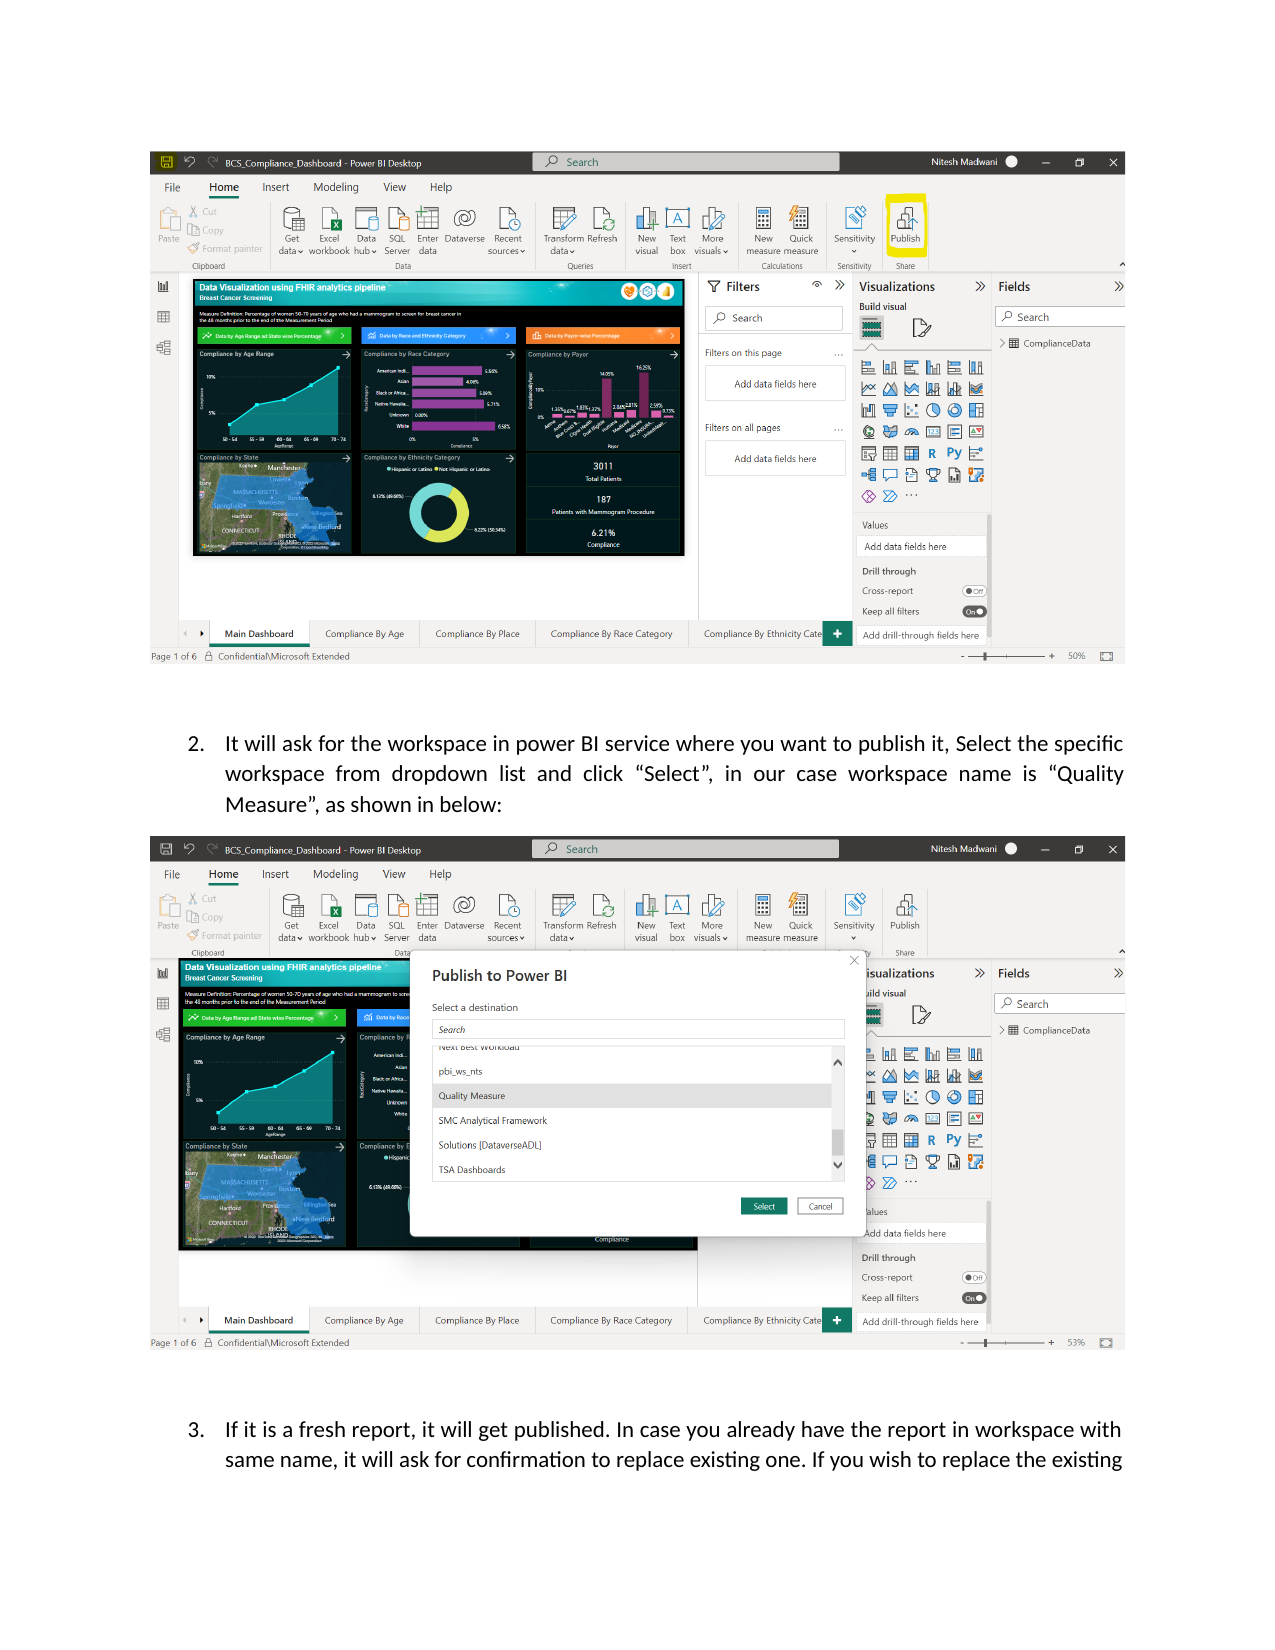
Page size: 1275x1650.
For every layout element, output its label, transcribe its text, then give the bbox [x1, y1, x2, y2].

picture [150, 836, 1125, 1350]
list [187, 1415, 1125, 1474]
picture [150, 150, 1125, 664]
list It will ask for the workspace in power BI service where you want to publish it, Select the specific workspace from dropdown list and click “Select”, in our case workspace name is “Quality Measure”, as shown in below: [187, 729, 1125, 818]
